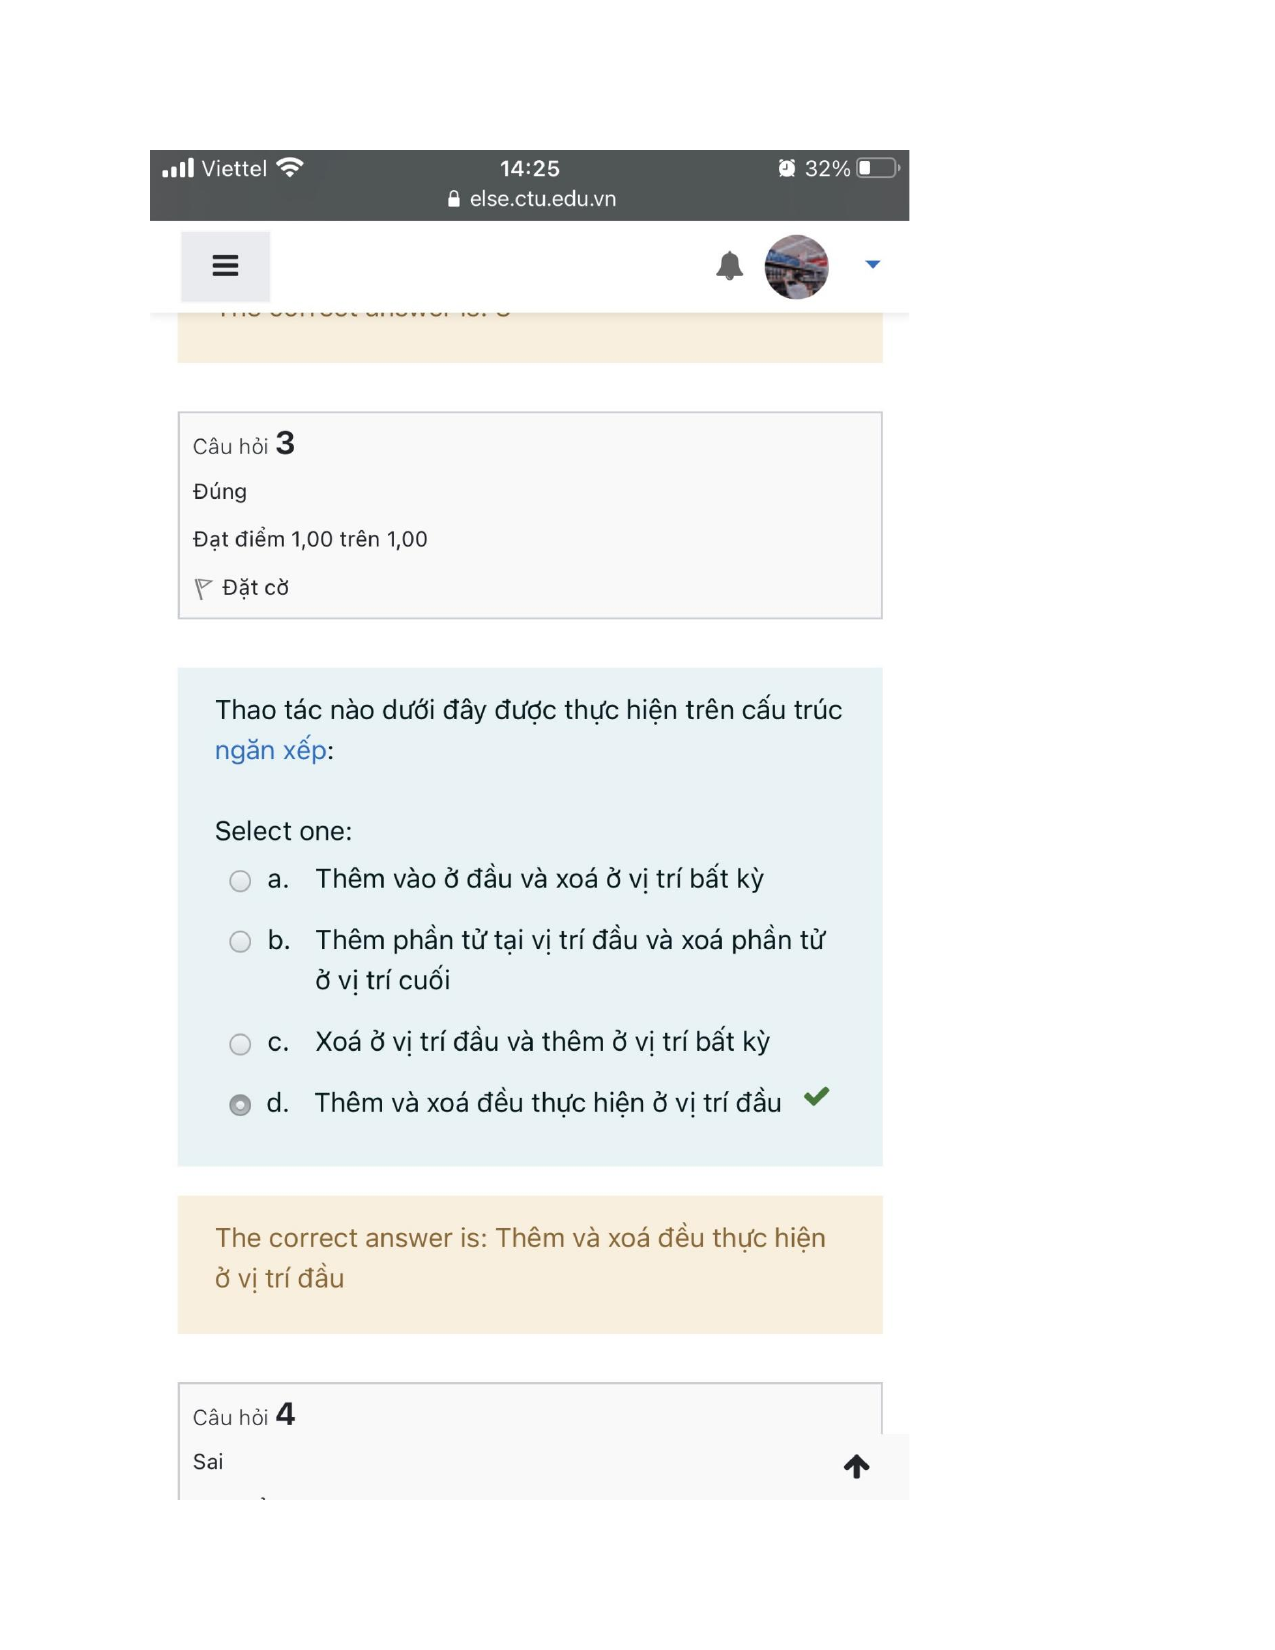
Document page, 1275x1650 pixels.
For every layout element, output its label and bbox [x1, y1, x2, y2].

picture [150, 150, 910, 1500]
